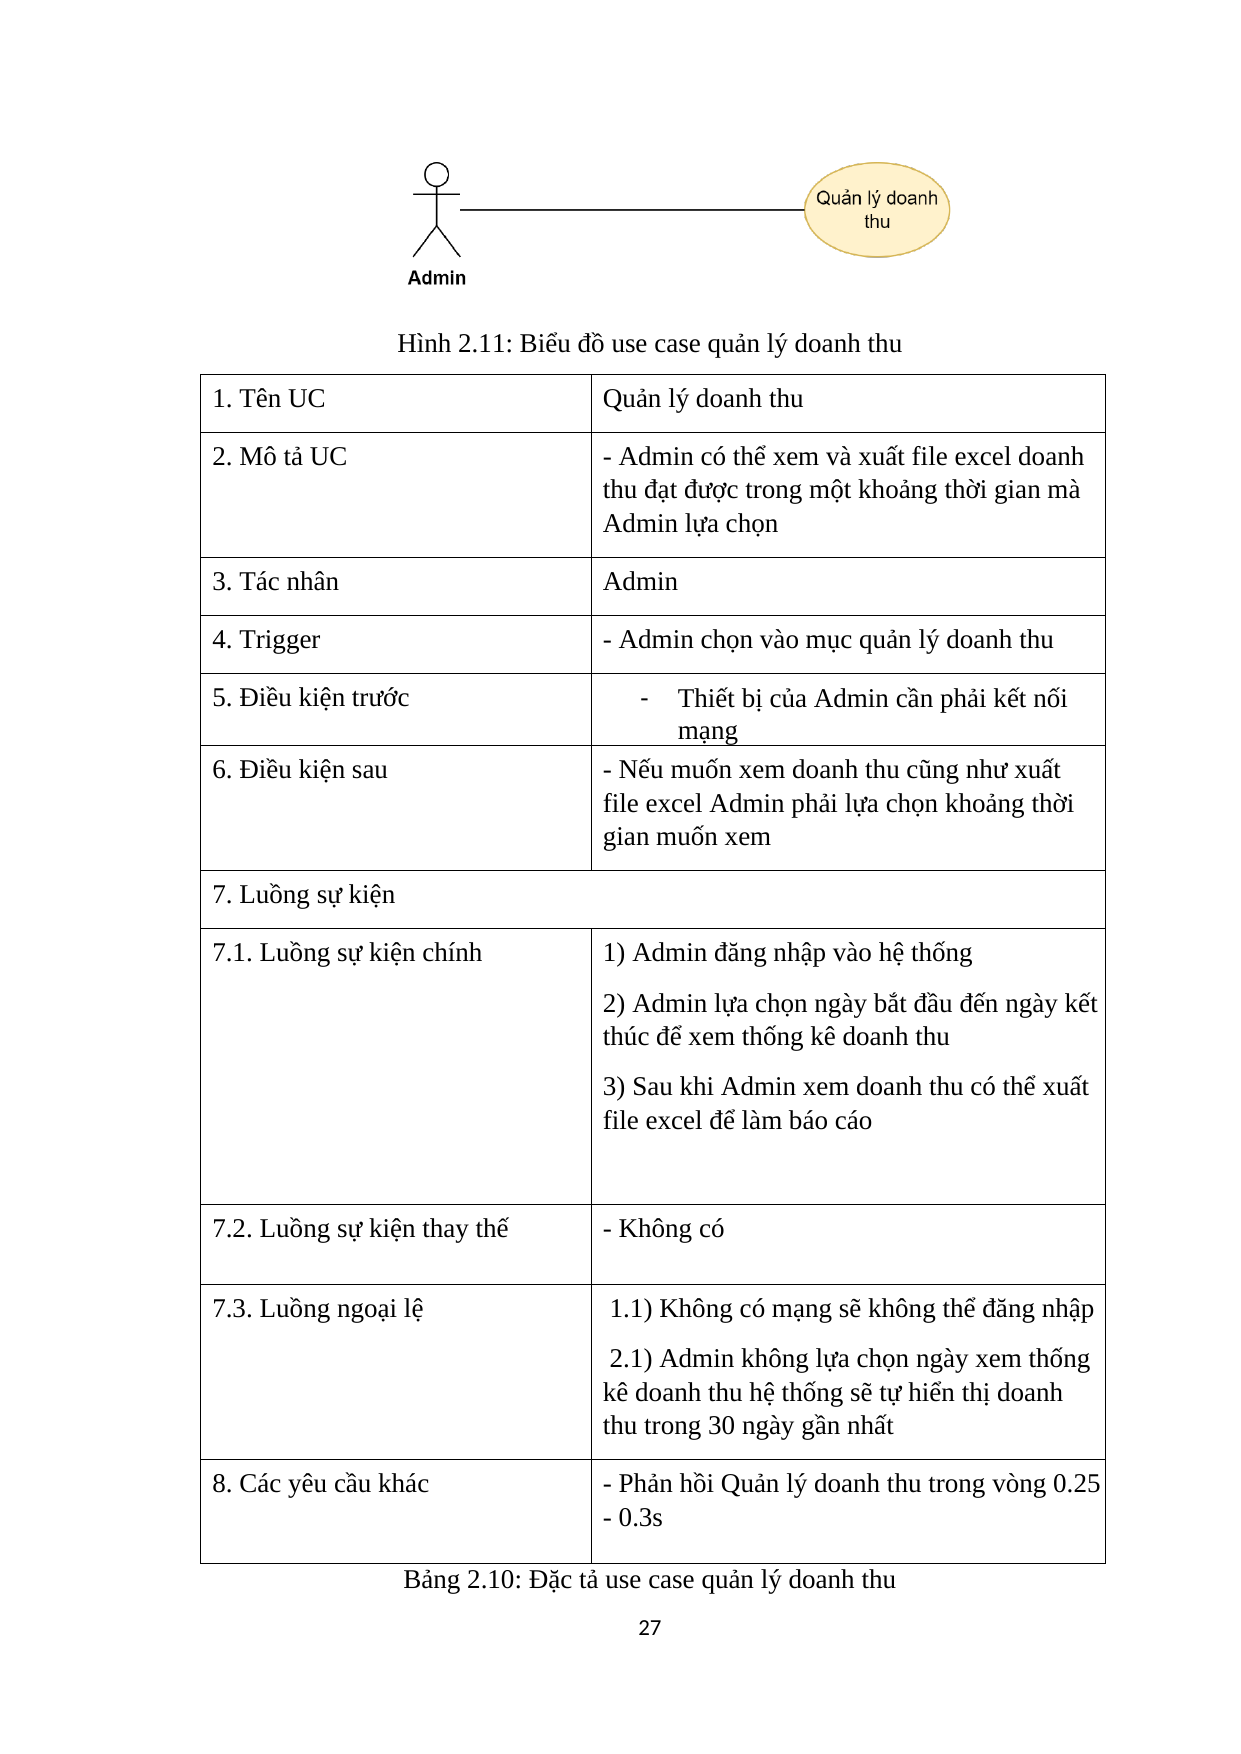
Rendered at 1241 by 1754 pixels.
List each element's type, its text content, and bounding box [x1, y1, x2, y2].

table_cell Thiết bị của Admin cần phải kết nối mạng [592, 674, 1105, 745]
table_cell - Không có [592, 1205, 1105, 1284]
table_cell 2. Mô tả UC [201, 433, 591, 557]
table_cell Admin [592, 558, 1105, 615]
list Hình 2.11: Biểu đồ use case quản lý doanh thu [177, 327, 1122, 358]
table_header Quản lý doanh thu [592, 375, 1105, 432]
table_cell - Nếu muốn xem doanh thu cũng như xuất file excel Admin phải lựa chọn khoảng thời gian muốn xem [592, 746, 1105, 870]
table_cell 7. Luồng sự kiện [201, 871, 1105, 928]
table_cell 8. Các yêu cầu khác [201, 1460, 591, 1562]
table_cell - Admin chọn vào mục quản lý doanh thu [592, 616, 1105, 673]
table_cell 4. Trigger [201, 616, 591, 673]
table_cell 7.2. Luồng sự kiện thay thế [201, 1205, 591, 1284]
table_cell 7.1. Luồng sự kiện chính [201, 929, 591, 1204]
table_header 1. Tên UC [201, 375, 591, 432]
table_cell - Phản hồi Quản lý doanh thu trong vòng 0.25 - 0.3s [592, 1460, 1105, 1562]
list Bảng 2.10: Đặc tả use case quản lý doanh thu [177, 1563, 1122, 1594]
table_cell 5. Điều kiện trước [201, 674, 591, 745]
table_cell 6. Điều kiện sau [201, 746, 591, 870]
table_cell 1.1) Không có mạng sẽ không thể đăng nhập 2.1) Admin không lựa chọn ngày xem thống kê doanh thu hệ thống sẽ tự hiển thị doanh thu trong 30 ngày gần nhất [592, 1285, 1105, 1459]
table_cell 3. Tác nhân [201, 558, 591, 615]
table_cell - Admin có thể xem và xuất file excel doanh thu đạt được trong một khoảng thời gian mà Admin lựa chọn [592, 433, 1105, 557]
table_cell 1) Admin đăng nhập vào hệ thống 2) Admin lựa chọn ngày bắt đầu đến ngày kết thúc để xem thống kê doanh thu 3) Sau khi Admin xem doanh thu có thể xuất file excel để làm báo cáo [592, 929, 1105, 1204]
picture [392, 146, 967, 306]
table_cell 7.3. Luồng ngoại lệ [201, 1285, 591, 1459]
